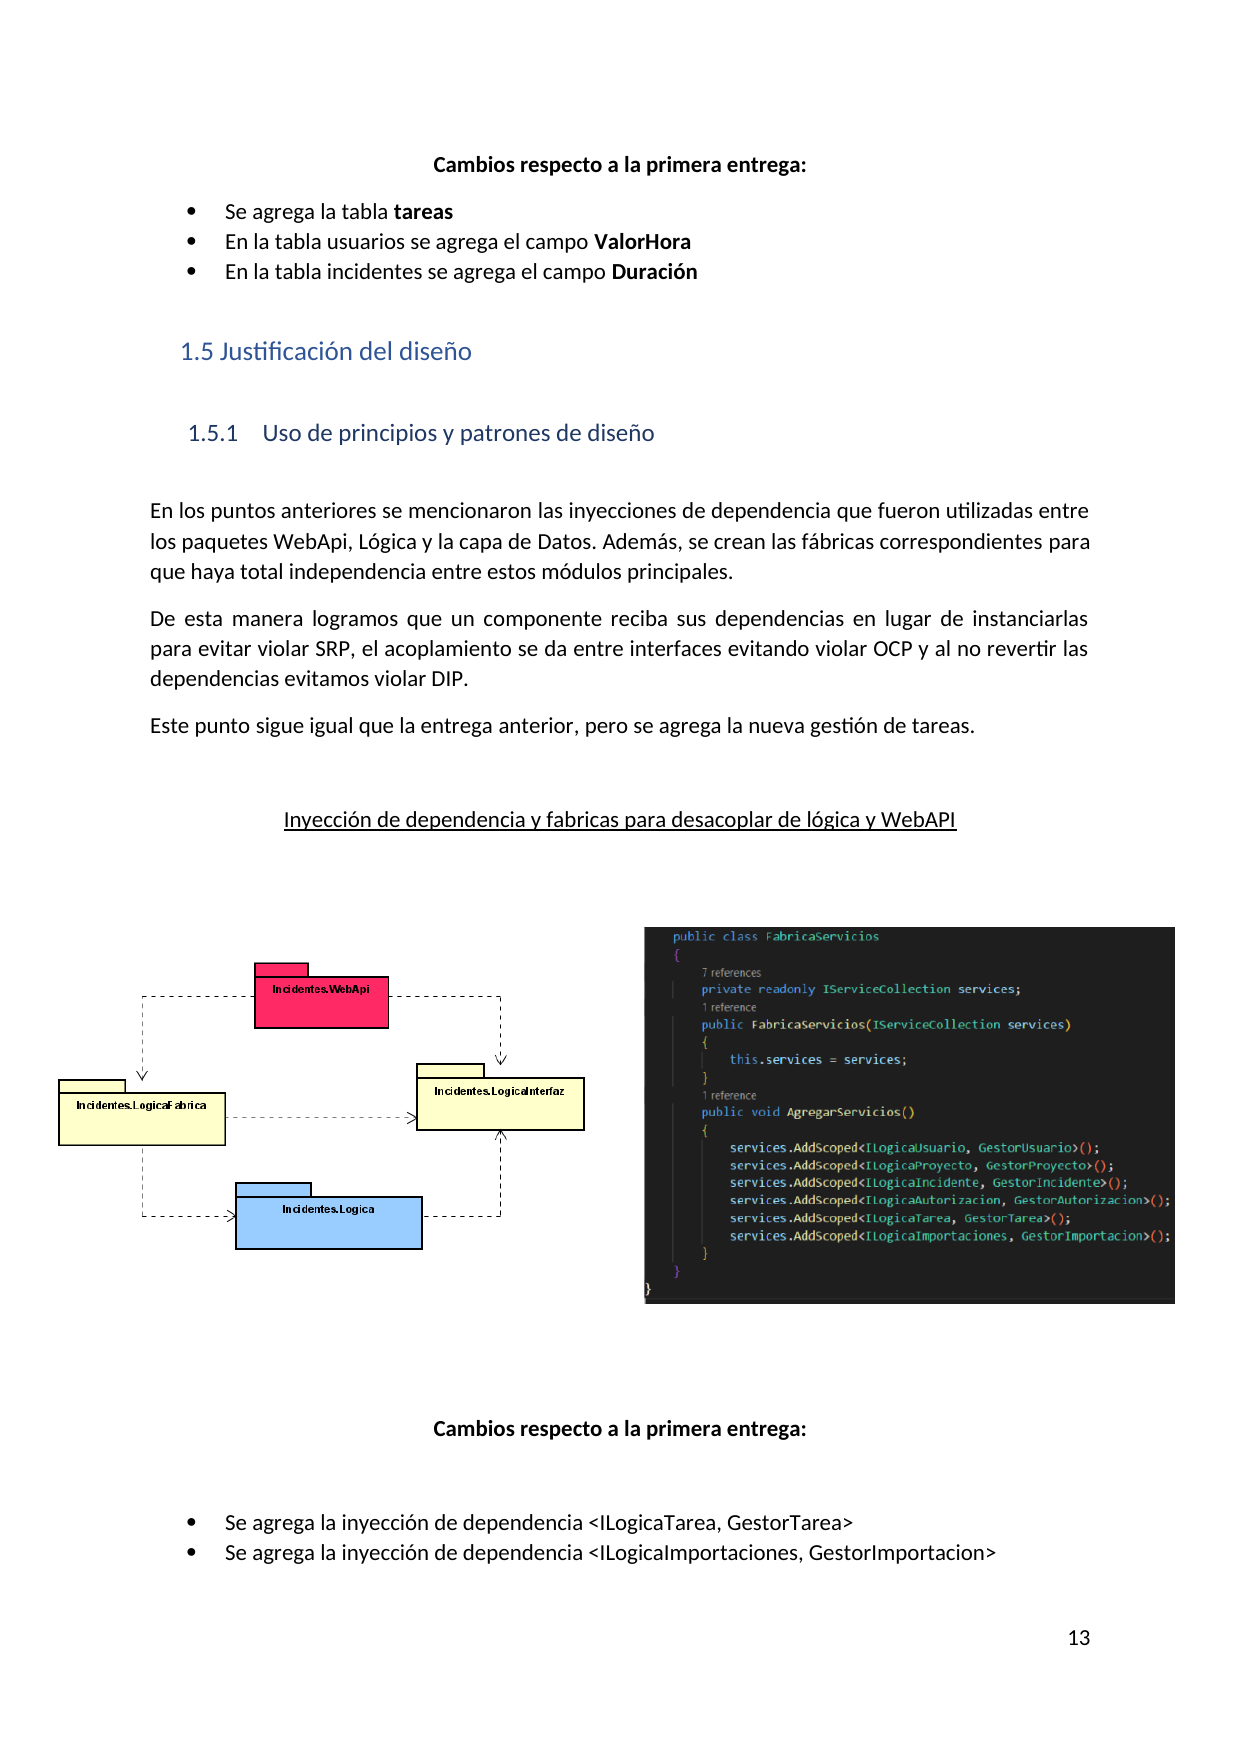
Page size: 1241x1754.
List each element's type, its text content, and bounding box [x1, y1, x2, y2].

text De esta manera logramos que un componente reciba sus dependencias en lugar de instanciarlas para evitar violar SRP, el acoplamiento se da entre interfaces evitando violar OCP y al no revertir las dependencias evitamos violar DIP. [150, 604, 1090, 692]
text Cambios respecto a la primera entrega: [150, 1414, 1090, 1442]
text En los puntos anteriores se mencionaron las inyecciones de dependencia que fueron utilizadas entre los paquetes WebApi, Lógica y la capa de Datos. Además, se crean las fábricas correspondientes para que haya total independencia entre estos módulos principales. [150, 497, 1090, 585]
list En la tabla incidentes se agrega el campo Duración [187, 257, 1090, 285]
text Inyección de dependencia y fabricas para desacoplar de lógica y WebAPI [150, 805, 1090, 833]
text Cambios respecto a la primera entrega: [150, 150, 1090, 178]
list Se agrega la tabla tareas [187, 197, 1090, 225]
subtitle Justificación del diseño [179, 334, 1090, 367]
list Se agrega la inyección de dependencia <ILogicaImportaciones, GestorImportacion> [187, 1538, 1090, 1566]
picture [25, 926, 615, 1300]
list En la tabla usuarios se agrega el campo ValorHora [187, 227, 1090, 255]
list Se agrega la inyección de dependencia <ILogicaTarea, GestorTarea> [187, 1508, 1090, 1536]
picture [644, 927, 1175, 1304]
subtitle Uso de principios y patrones de diseño [187, 417, 1090, 447]
text Este punto sigue igual que la entrega anterior, pero se agrega la nueva gestión de tareas. [150, 711, 1090, 739]
